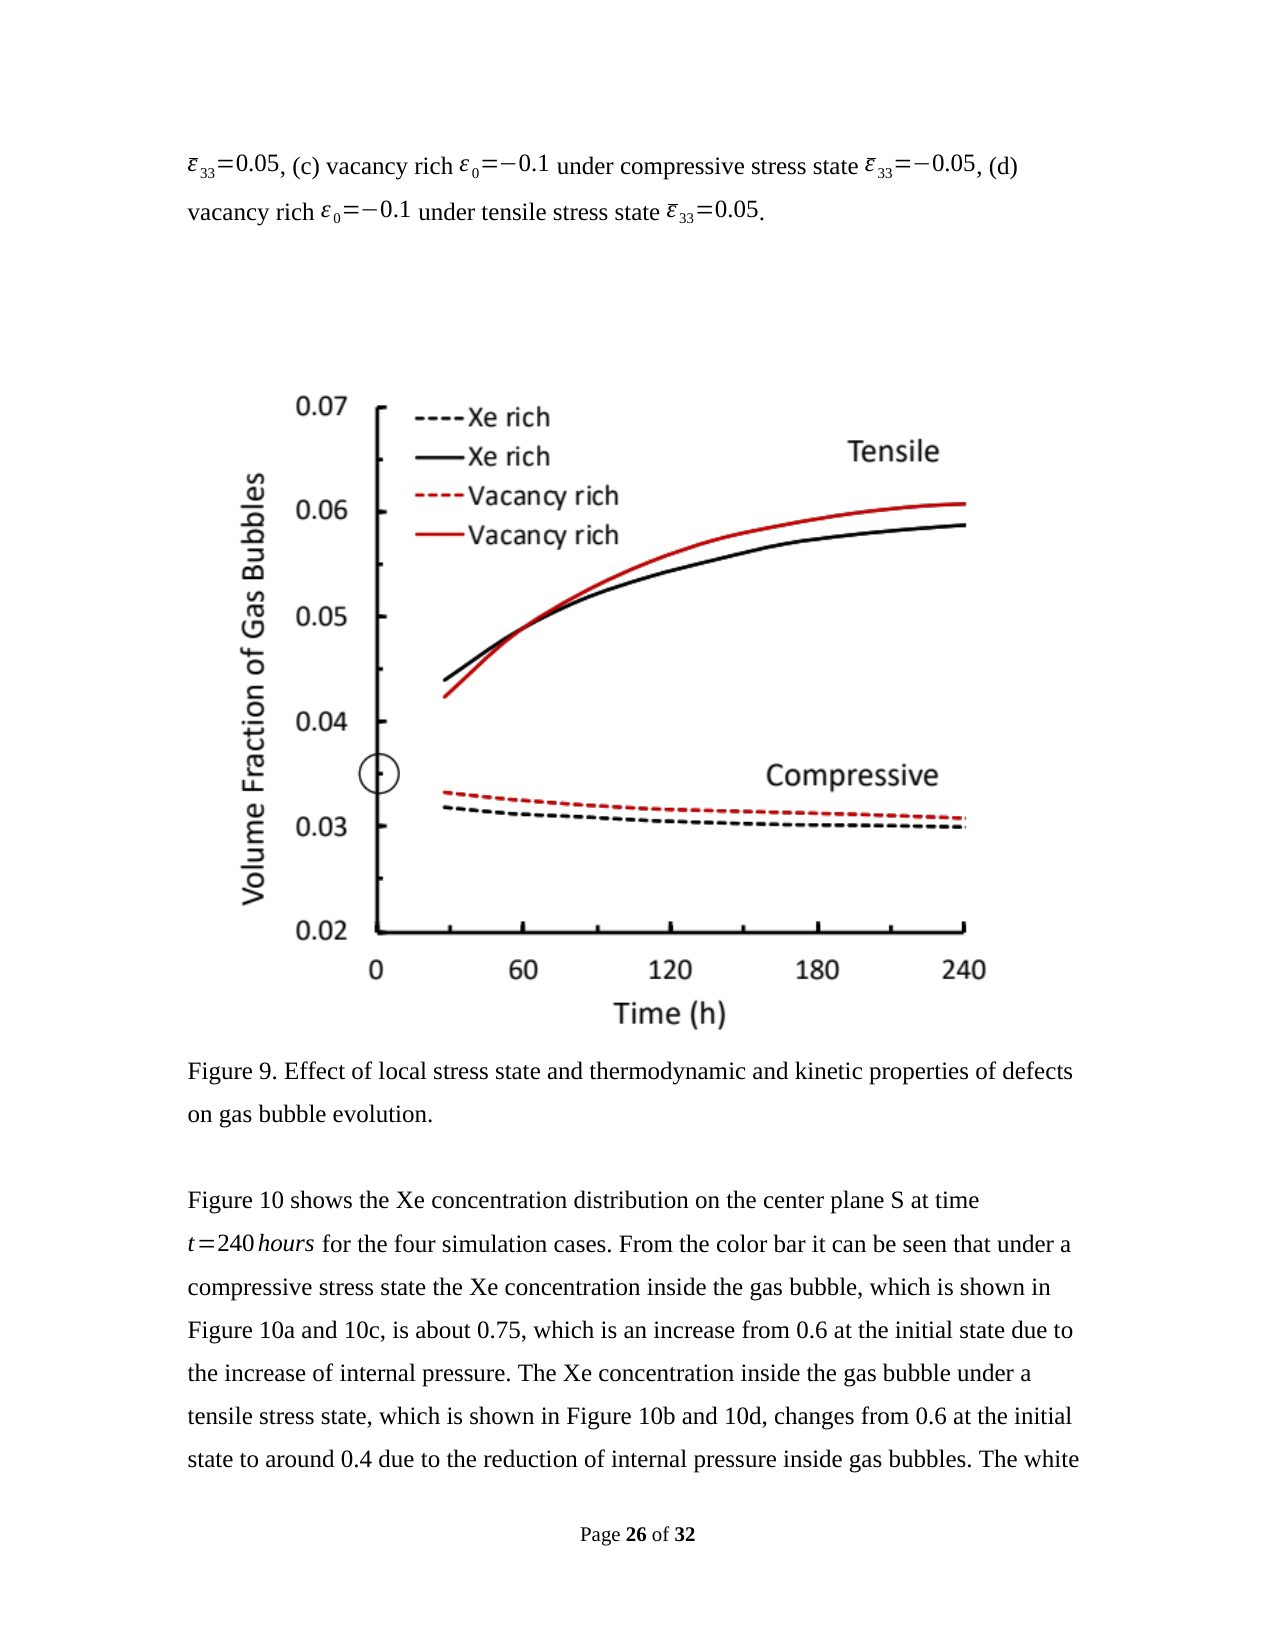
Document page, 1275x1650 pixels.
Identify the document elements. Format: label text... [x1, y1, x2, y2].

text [187, 150, 1087, 227]
text Figure 9. Effect of local stress state and thermodynamic and kinetic properties of defects on gas bubble evolution. [187, 1056, 1087, 1128]
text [187, 1186, 1087, 1473]
